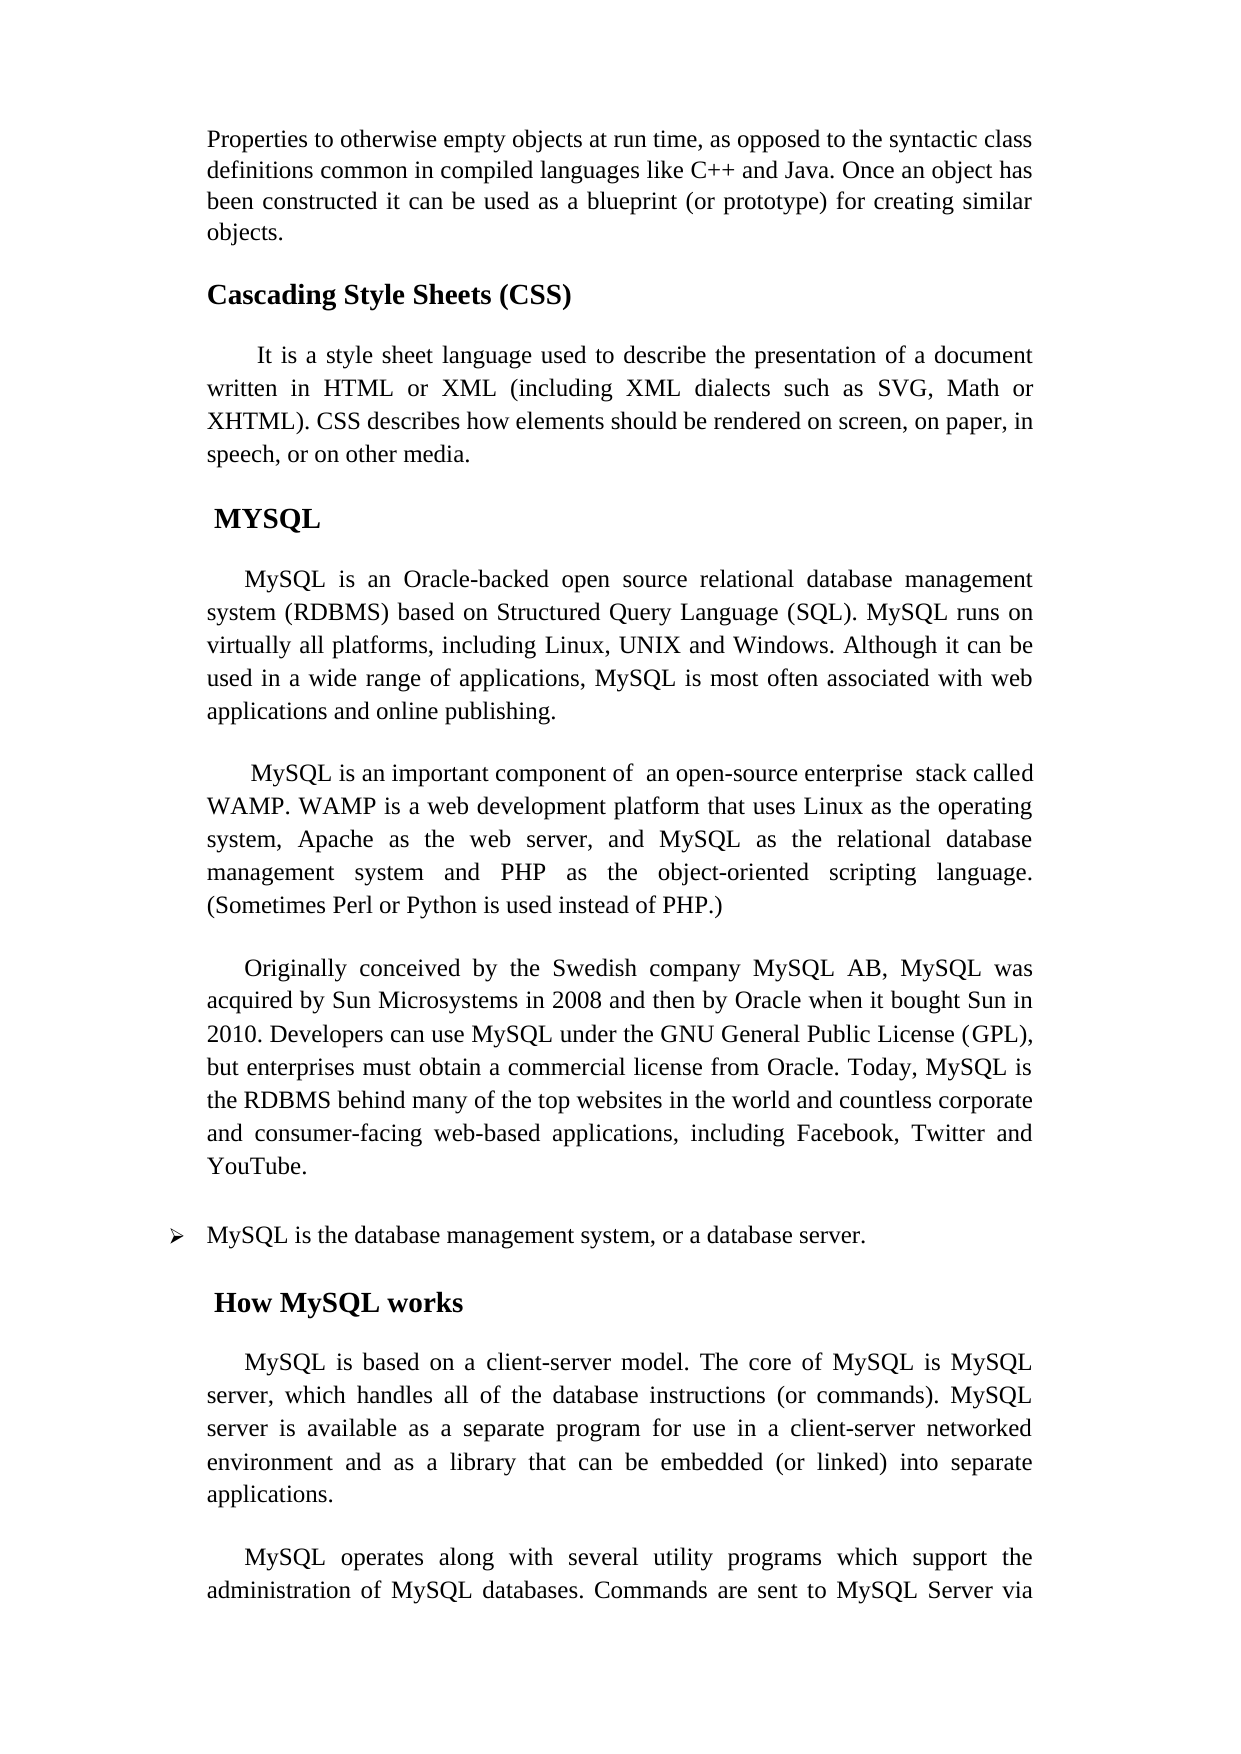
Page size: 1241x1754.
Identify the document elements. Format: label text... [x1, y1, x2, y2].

subtitle Cascading Style Sheets (CSS) [207, 277, 1033, 311]
text MySQL is an important component of an open-source enterprise stack called WAMP. WAMP is a web development platform that uses Linux as the operating system, Apache as the web server, and MySQL as the relational database management system and PHP as the object-oriented scripting language. (Sometimes Perl or Python is used instead of PHP.) [207, 758, 1033, 919]
text It is a style sheet language used to describe the presentation of a document written in HTML or XML (including XML dialects such as SVG, Math or XHTML). CSS describes how elements should be rendered on screen, on paper, in speech, or on other media. [207, 340, 1033, 468]
subtitle How MySQL works [207, 1285, 1033, 1318]
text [207, 124, 1033, 246]
subtitle MYSQL [207, 501, 1033, 535]
list MySQL is the database management system, or a database server. [169, 1213, 1033, 1256]
text Originally conceived by the Swedish company MySQL AB, MySQL was acquired by Sun Microsystems in 2008 and then by Oracle when it bought Sun in 2010. Developers can use MySQL under the GNU General Public License (GPL), but enterprises must obtain a commercial license from Oracle. Today, MySQL is the RDBMS behind many of the top websites in the world and countless corporate and consumer-facing web-based applications, including Facebook, Twitter and YouTube. [207, 953, 1033, 1179]
text MySQL is an Oracle-backed open source relational database management system (RDBMS) based on Structured Query Language (SQL). MySQL runs on virtually all platforms, including Linux, UNIX and Windows. Although it can be used in a wide range of applications, MySQL is most often associated with web applications and online publishing. [207, 564, 1033, 725]
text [207, 1542, 1033, 1603]
text MySQL is based on a client-server model. The core of MySQL is MySQL server, which handles all of the database instructions (or commands). MySQL server is available as a separate program for use in a client-server networked environment and as a library that can be embedded (or linked) into separate applications. [207, 1347, 1033, 1508]
